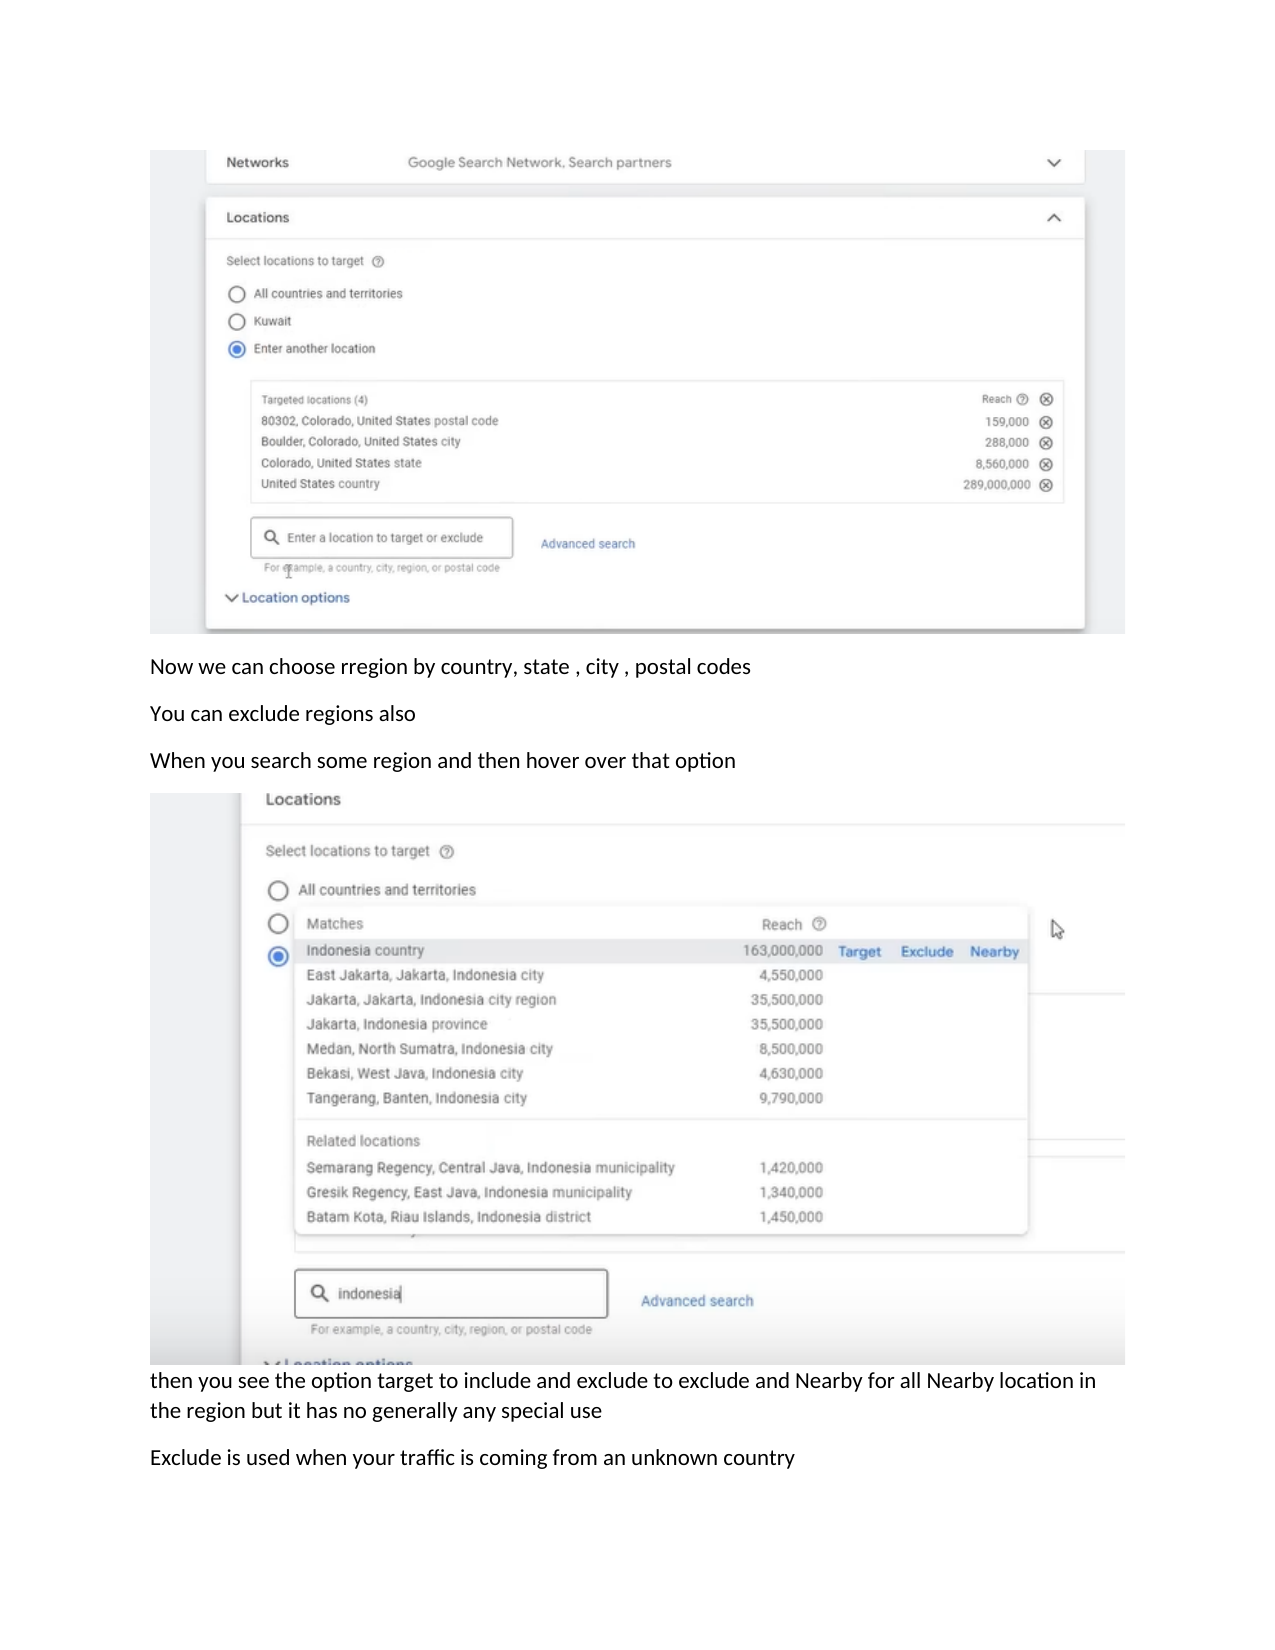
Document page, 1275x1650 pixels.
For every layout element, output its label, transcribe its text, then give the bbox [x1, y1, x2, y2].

text When you search some region and then hover over that option [150, 746, 1125, 774]
text You can exclude regions also [150, 699, 1125, 727]
text Now we can choose rregion by country, state , city , postal codes [150, 652, 1125, 681]
picture [150, 150, 1125, 634]
text then you see the option target to include and exclude to exclude and Nearby for all Nearby location in the region but it has no generally any special use [150, 1365, 1125, 1425]
text Exclude is used when your traffic is coming from an unknown country [150, 1443, 1125, 1472]
picture [150, 793, 1125, 1365]
